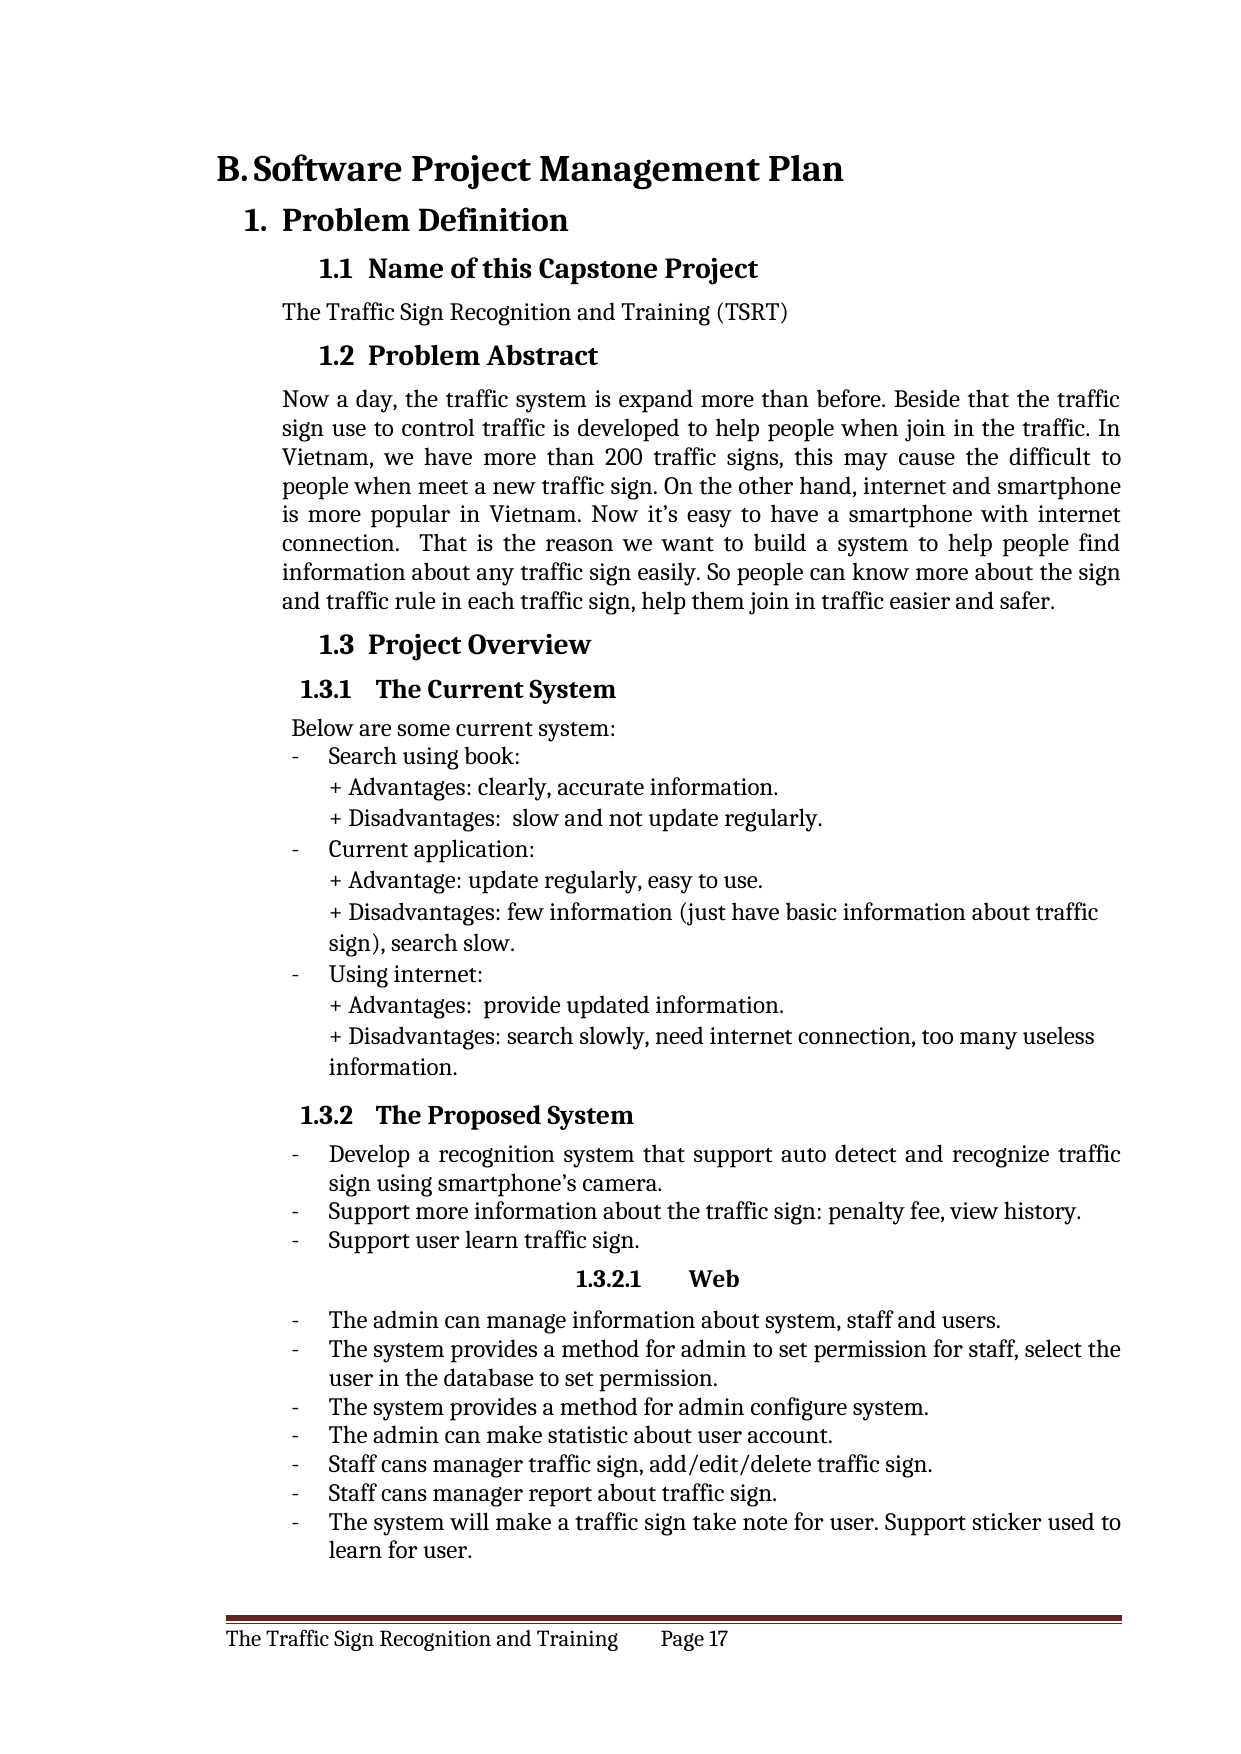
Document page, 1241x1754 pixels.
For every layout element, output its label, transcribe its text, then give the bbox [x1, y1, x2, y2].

subtitle Problem Abstract [319, 339, 1122, 373]
list The system will make a traffic sign take note for user. Support sticker used to learn for user. [291, 1508, 1122, 1565]
list The admin can make statistic about user account. [291, 1421, 1122, 1450]
text The Traffic Sign Recognition and Training (TSRT) [282, 298, 1122, 327]
list Current application: [291, 835, 1122, 864]
subtitle The Current System [301, 674, 1122, 705]
subtitle Name of this Capstone Project [319, 252, 1122, 286]
list The system provides a method for admin configure system. [291, 1393, 1122, 1421]
subtitle Web [576, 1265, 1122, 1294]
list Using internet: [291, 959, 1122, 988]
list Support more information about the traffic sign: penalty fee, view history. [291, 1197, 1122, 1226]
text Below are some current system: [291, 713, 1122, 742]
list The admin can manage information about system, staff and users. [291, 1306, 1122, 1335]
list Develop a recognition system that support auto detect and recognize traffic sign using smartphone’s camera. [291, 1140, 1122, 1197]
list Support user learn traffic sign. [291, 1226, 1122, 1255]
subtitle Problem Definition [244, 201, 1122, 239]
list + Disadvantages: slow and not update regularly. [329, 804, 1122, 833]
subtitle The Proposed System [301, 1100, 1122, 1131]
list + Disadvantages: search slowly, need internet connection, too many useless information. [329, 1022, 1122, 1081]
list Staff cans manager traffic sign, add/edit/delete traffic sign. [291, 1450, 1122, 1479]
list + Advantages: clearly, accurate information. [329, 773, 1122, 802]
list + Advantages: provide updated information. [329, 991, 1122, 1019]
list The system provides a method for admin to set permission for staff, select the user in the database to set permission. [291, 1335, 1122, 1393]
subtitle Software Project Management Plan [216, 148, 1122, 191]
list Search using book: [291, 742, 1122, 771]
list + Advantage: update regularly, easy to use. [329, 866, 1122, 895]
text Now a day, the traffic system is expand more than before. Beside that the traffic sign use to control traffic is developed to help people when join in the traffic. In Vietnam, we have more than 200 traffic signs, this may cause the difficult to people when meet a new traffic sign. On the other hand, internet and smartphone is more popular in Vietnam. Now it’s easy to have a smartphone with internet connection. That is the reason we want to build a system to help people find information about any traffic sign easily. So people can know more about the sign and traffic rule in each traffic sign, help them join in traffic easier and safer. [282, 385, 1122, 615]
list + Disadvantages: few information (just have basic information about traffic sign), search slow. [329, 897, 1122, 957]
subtitle Project Overview [319, 628, 1122, 661]
list Staff cans manager report about traffic sign. [291, 1479, 1122, 1508]
